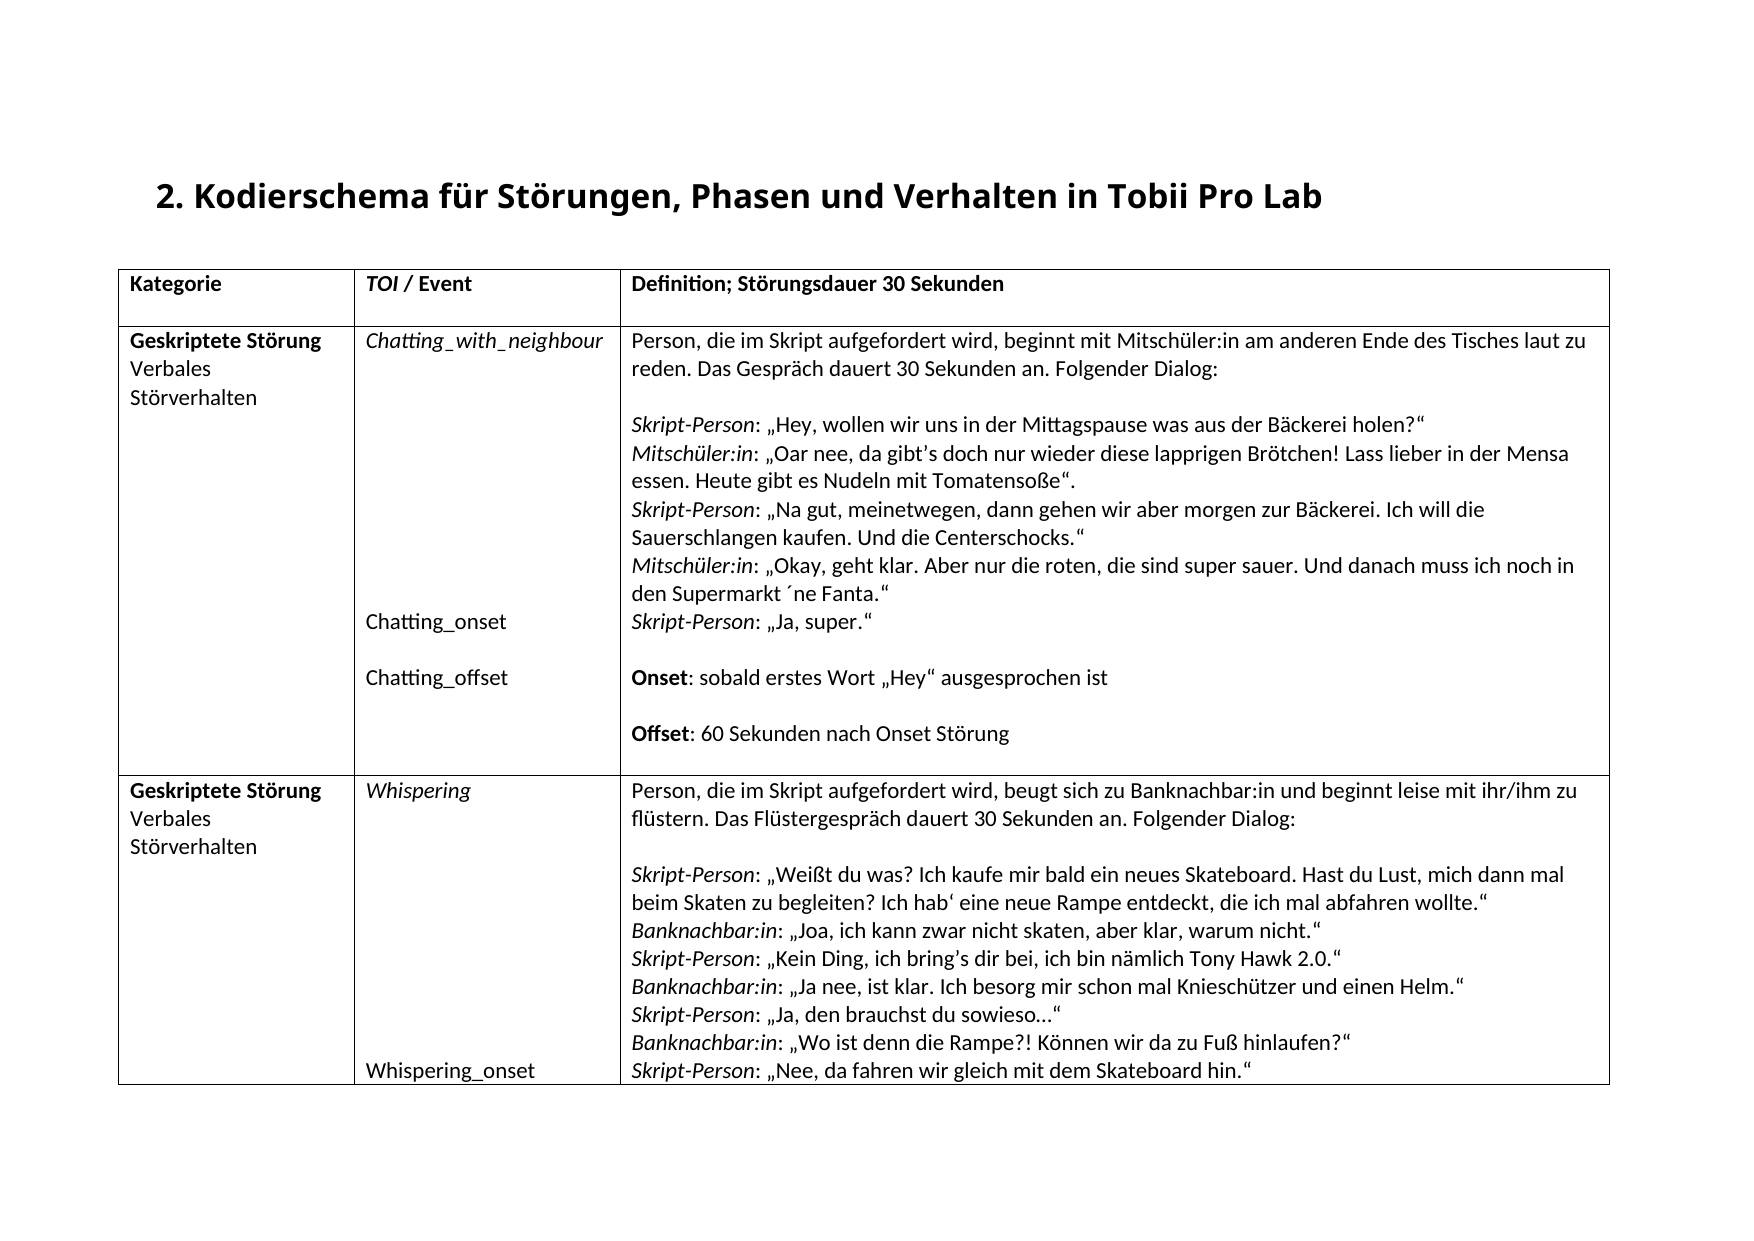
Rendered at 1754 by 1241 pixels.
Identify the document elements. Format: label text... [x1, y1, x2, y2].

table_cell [119, 776, 354, 1084]
table_header Kategorie [119, 270, 354, 326]
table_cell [355, 776, 620, 1084]
table_cell Person, die im Skript aufgefordert wird, beginnt mit Mitschüler:in am anderen Ende des Tisches laut zu reden. Das Gespräch dauert 30 Sekunden an. Folgender Dialog: Skript-Person: „Hey, wollen wir uns in der Mittagspause was aus der Bäckerei holen?“ Mitschüler:in: „Oar nee, da gibt’s doch nur wieder diese lapprigen Brötchen! Lass lieber in der Mensa essen. Heute gibt es Nudeln mit Tomatensoße“. Skript-Person: „Na gut, meinetwegen, dann gehen wir aber morgen zur Bäckerei. Ich will die Sauerschlangen kaufen. Und die Centerschocks.“ Mitschüler:in: „Okay, geht klar. Aber nur die roten, die sind super sauer. Und danach muss ich noch in den Supermarkt ´ne Fanta.“ Skript-Person: „Ja, super.“ Onset: sobald erstes Wort „Hey“ ausgesprochen ist Offset: 60 Sekunden nach Onset Störung [621, 327, 1609, 775]
subtitle Kodierschema für Störungen, Phasen und Verhalten in Tobii Pro Lab [156, 173, 1606, 218]
table_header TOI / Event [355, 270, 620, 326]
table_header Definition; Störungsdauer 30 Sekunden [621, 270, 1609, 326]
table_cell Geskriptete Störung Verbales Störverhalten [119, 327, 354, 775]
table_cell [621, 776, 1609, 1084]
table_cell Chatting_with_neighbour Chatting_onset Chatting_offset [355, 327, 620, 775]
